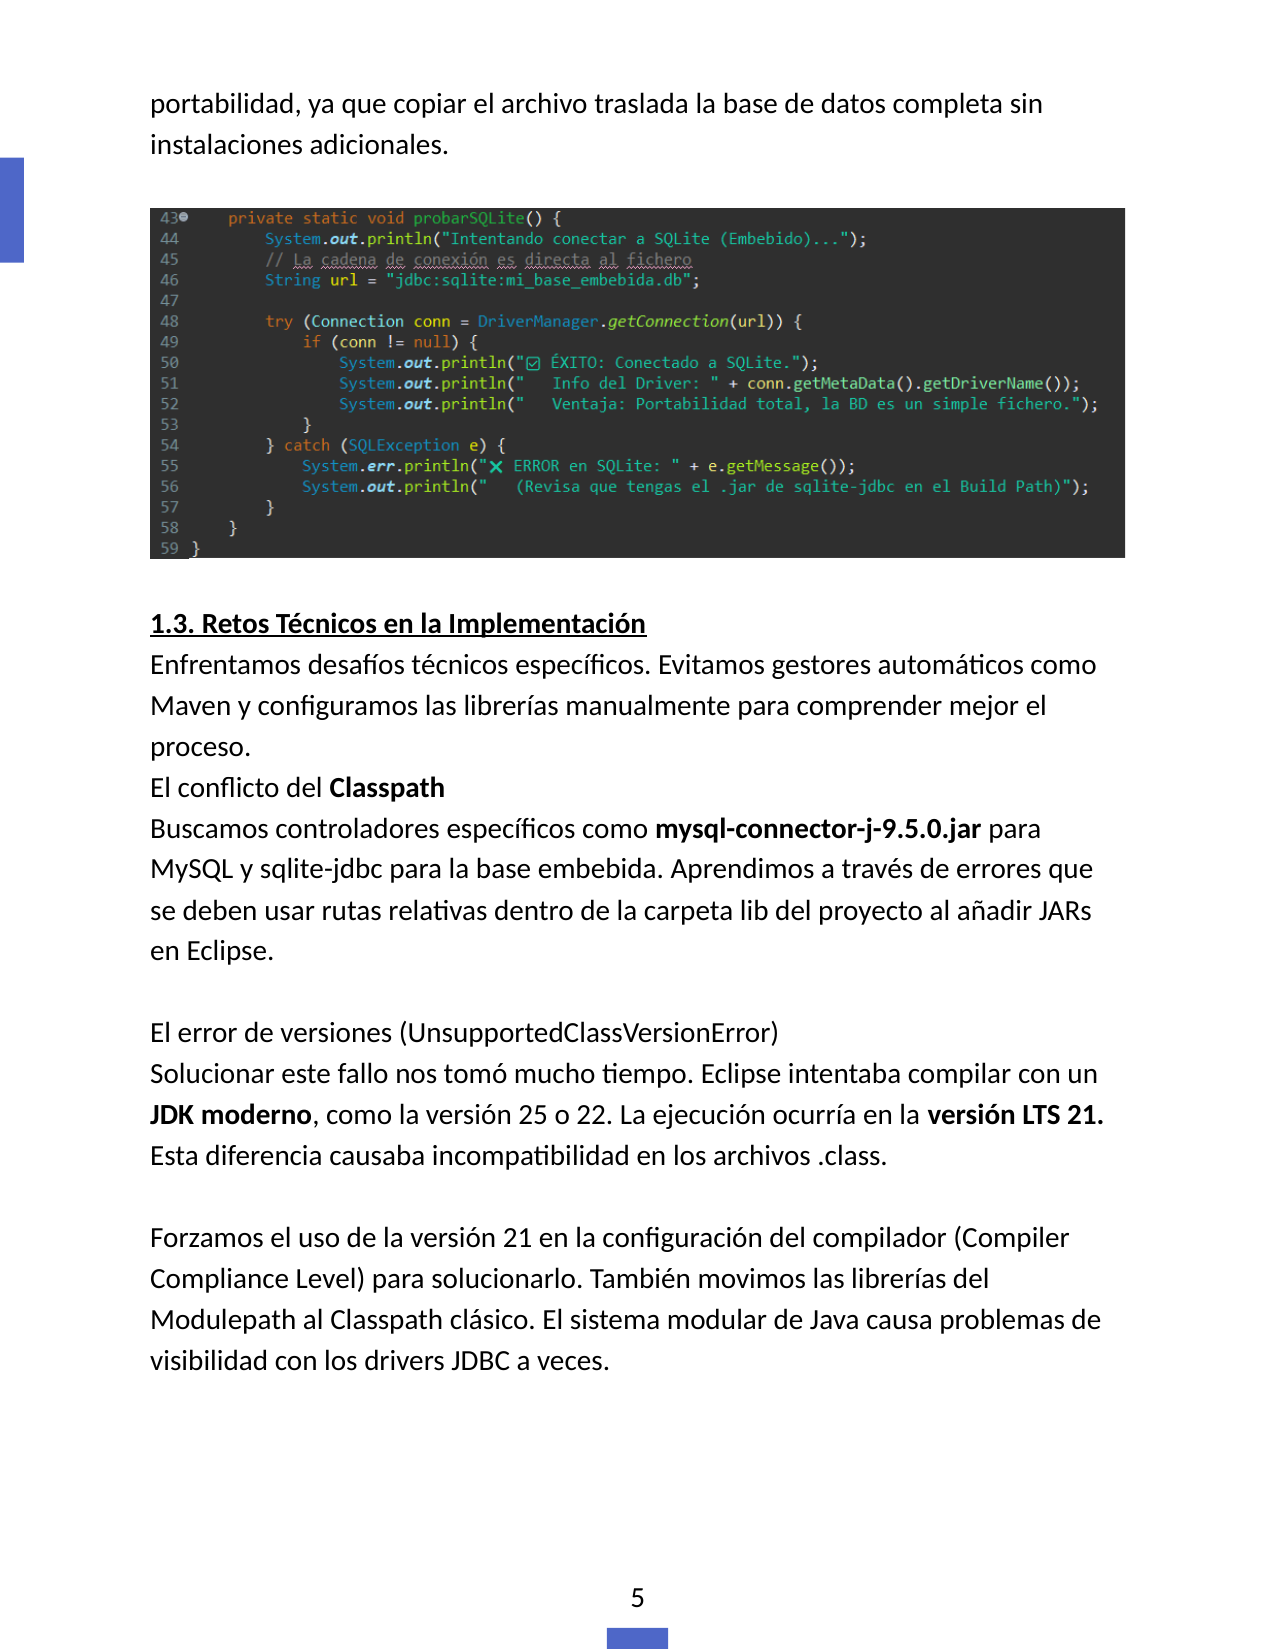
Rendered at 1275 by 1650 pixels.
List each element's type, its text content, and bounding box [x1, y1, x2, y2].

text Enfrentamos desafíos técnicos específicos. Evitamos gestores automáticos como Maven y configuramos las librerías manualmente para comprender mejor el proceso. [150, 646, 1125, 763]
text Solucionar este fallo nos tomó mucho tiempo. Eclipse intentaba compilar con un JDK moderno, como la versión 25 o 22. La ejecución ocurría en la versión LTS 21. Esta diferencia causaba incompatibilidad en los archivos .class. [150, 1055, 1125, 1173]
text Forzamos el uso de la versión 21 en la configuración del compilador (Compiler Compliance Level) para solucionarlo. También movimos las librerías del Modulepath al Classpath clásico. El sistema modular de Java causa problemas de visibilidad con los drivers JDBC a veces. [150, 1219, 1125, 1377]
text 1.3. Retos Técnicos en la Implementación [150, 605, 1125, 641]
text El conflicto del Classpath [150, 769, 1125, 804]
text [150, 85, 1125, 162]
text El error de versiones (UnsupportedClassVersionError) [150, 1014, 1125, 1050]
picture [150, 208, 1125, 559]
text Buscamos controladores específicos como mysql-connector-j-9.5.0.jar para MySQL y sqlite-jdbc para la base embebida. Aprendimos a través de errores que se deben usar rutas relativas dentro de la carpeta lib del proyecto al añadir JARs en Eclipse. [150, 810, 1125, 968]
